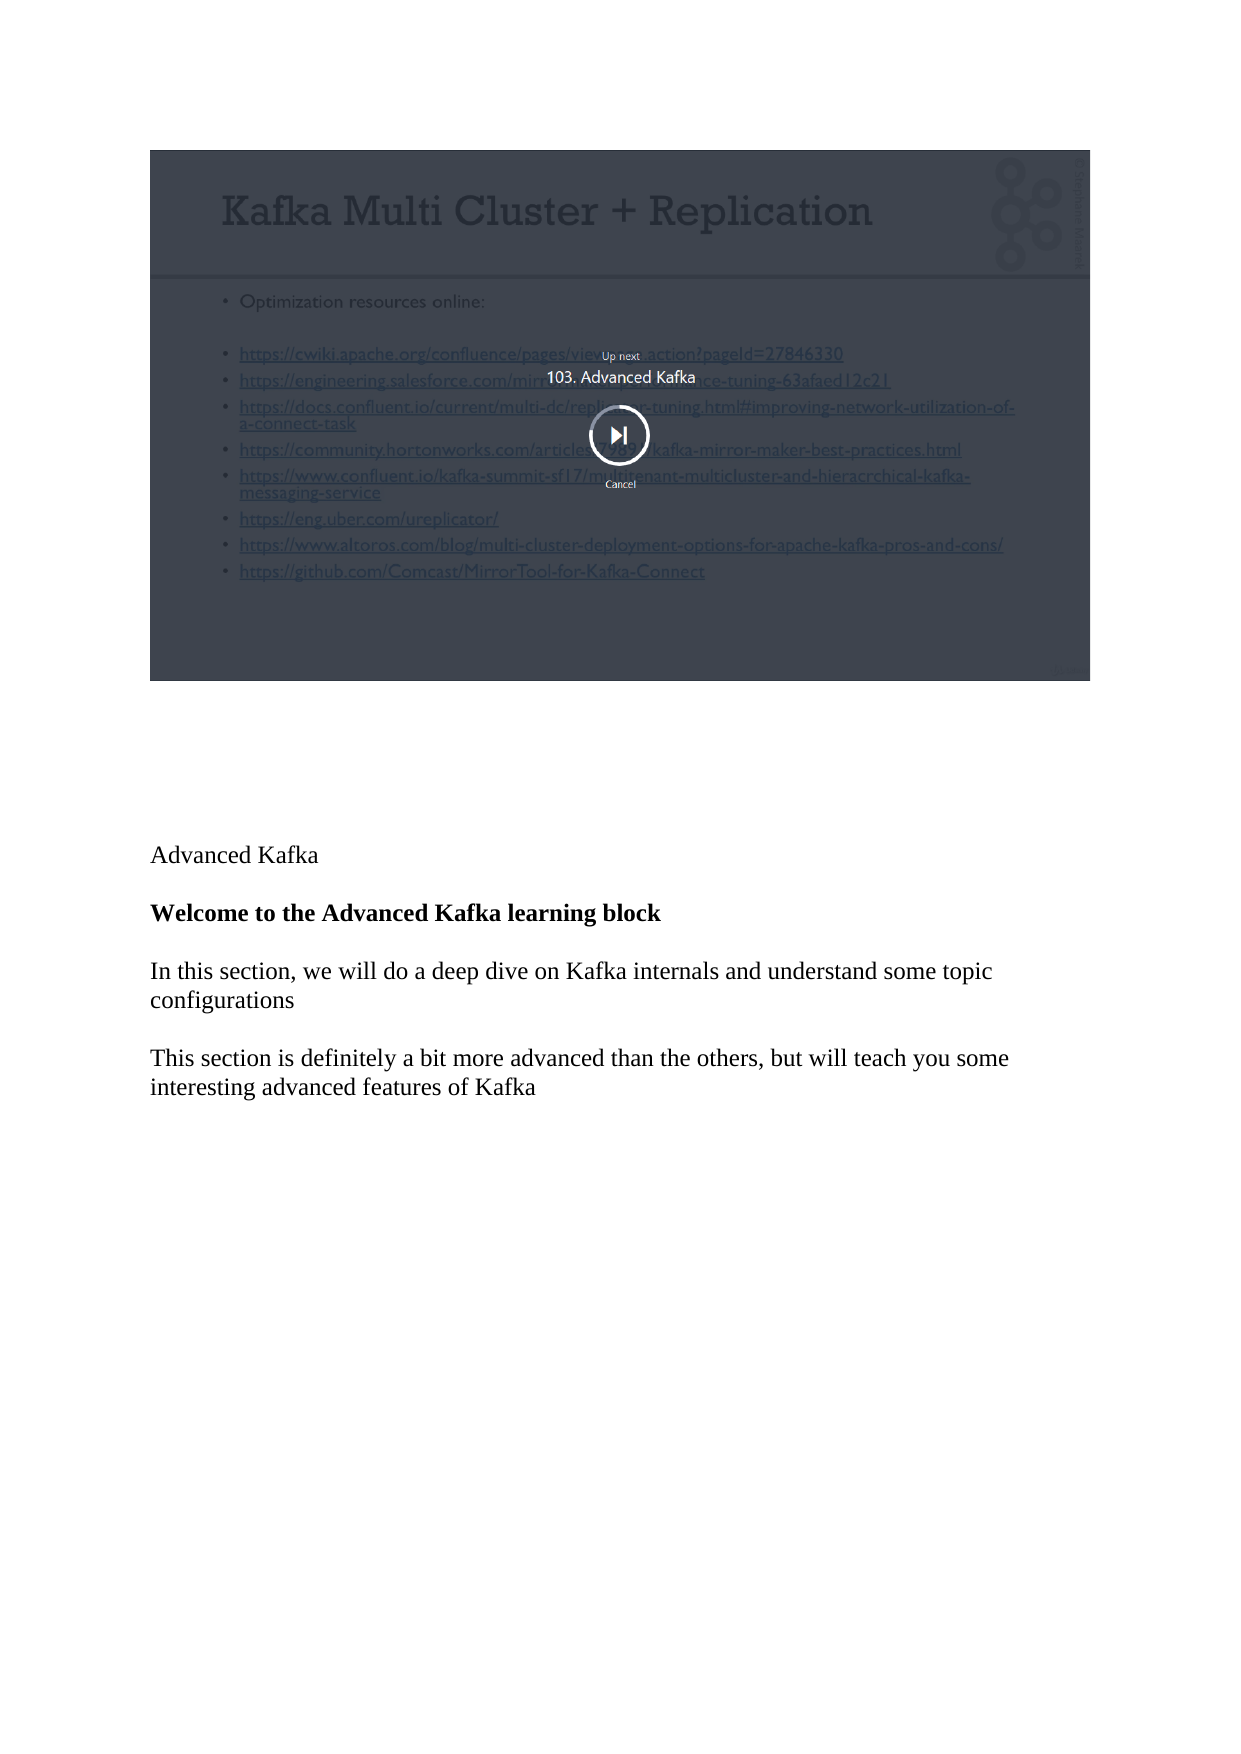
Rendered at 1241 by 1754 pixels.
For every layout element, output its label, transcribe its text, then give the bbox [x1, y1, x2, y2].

text Welcome to the Advanced Kafka learning block [150, 898, 1090, 927]
picture [150, 150, 1091, 681]
text In this section, we will do a deep dive on Kafka internals and understand some topic configurations [150, 956, 1090, 1014]
text This section is definitely a bit more advanced than the others, but will teach you some interesting advanced features of Kafka [150, 1043, 1090, 1100]
text Advanced Kafka [150, 840, 1090, 869]
